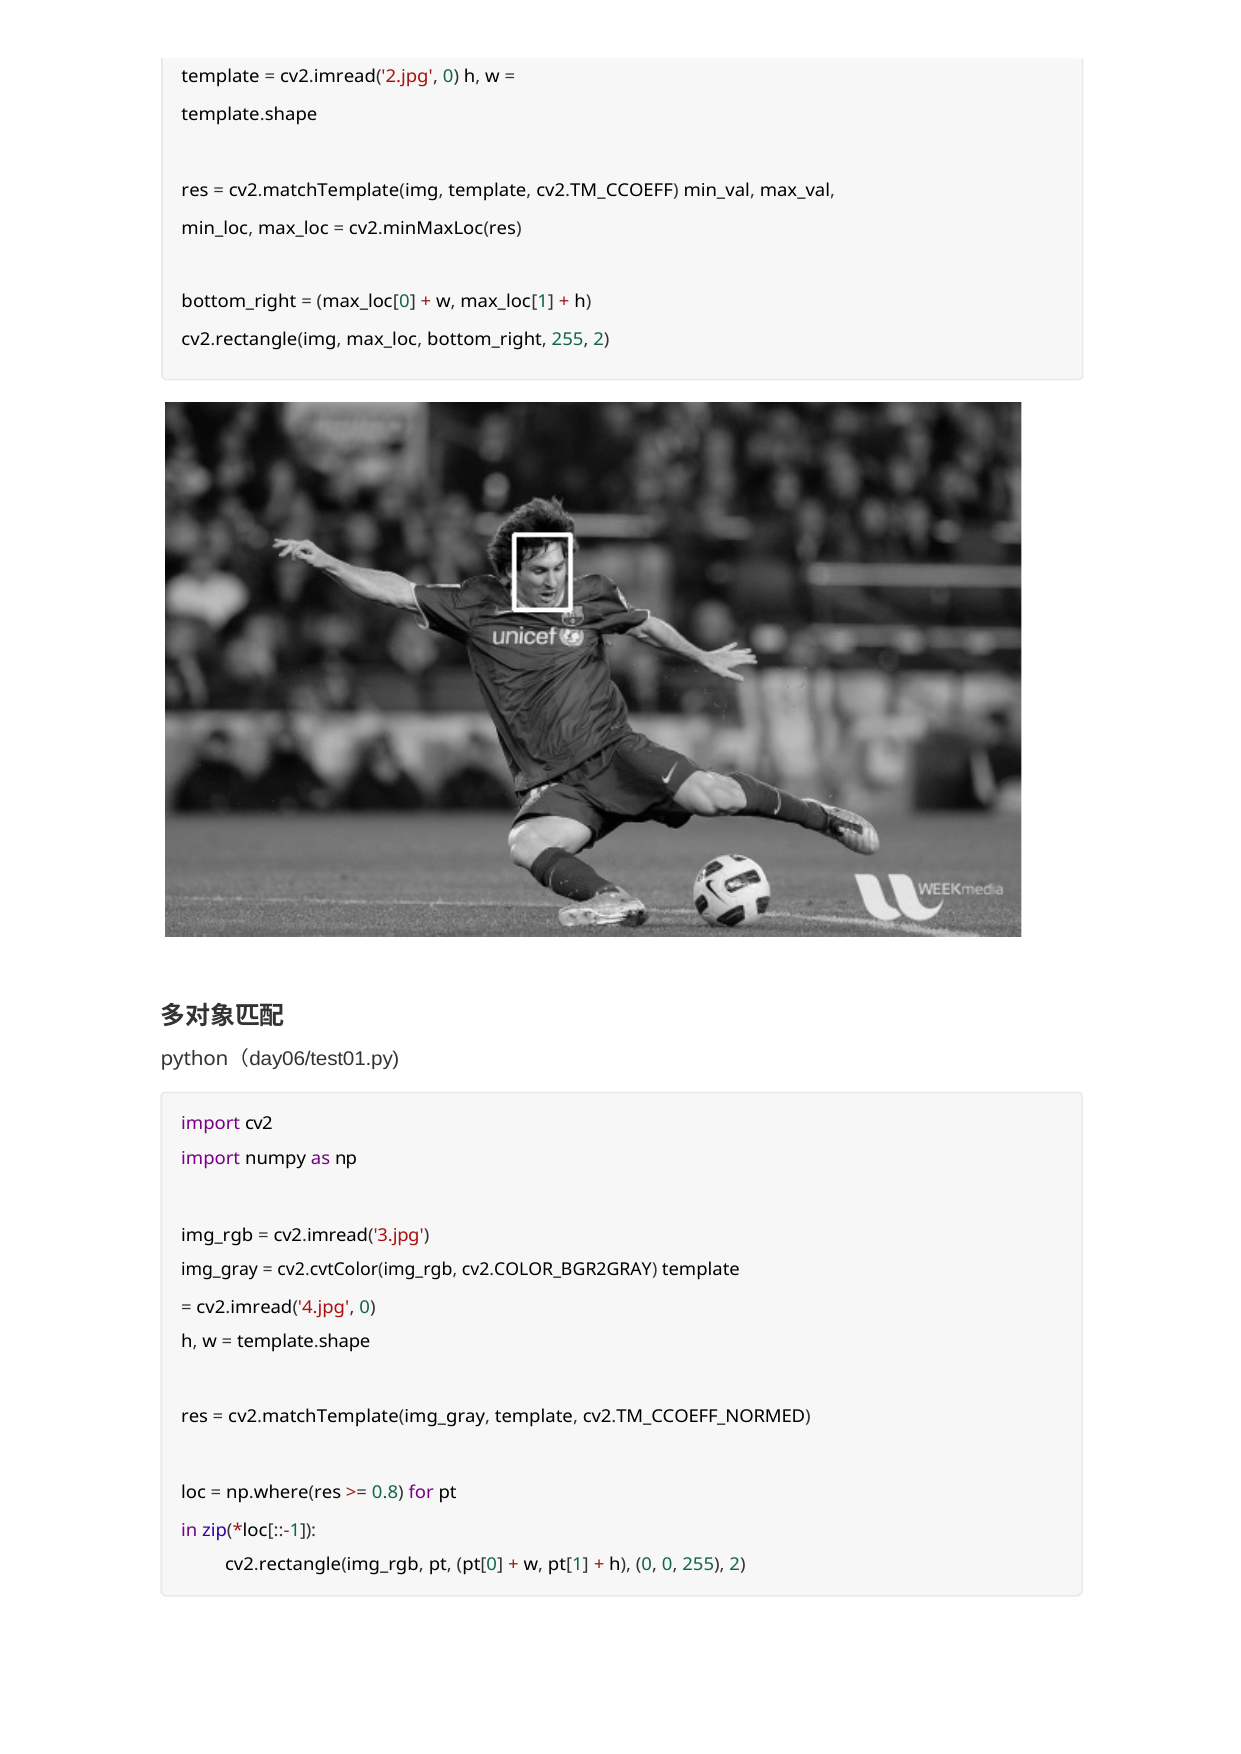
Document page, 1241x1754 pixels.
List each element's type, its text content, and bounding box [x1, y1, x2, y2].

text python（day06/test01.py) [160, 1044, 1094, 1071]
subtitle 多对象匹配 [160, 997, 1094, 1031]
picture [165, 402, 1022, 937]
